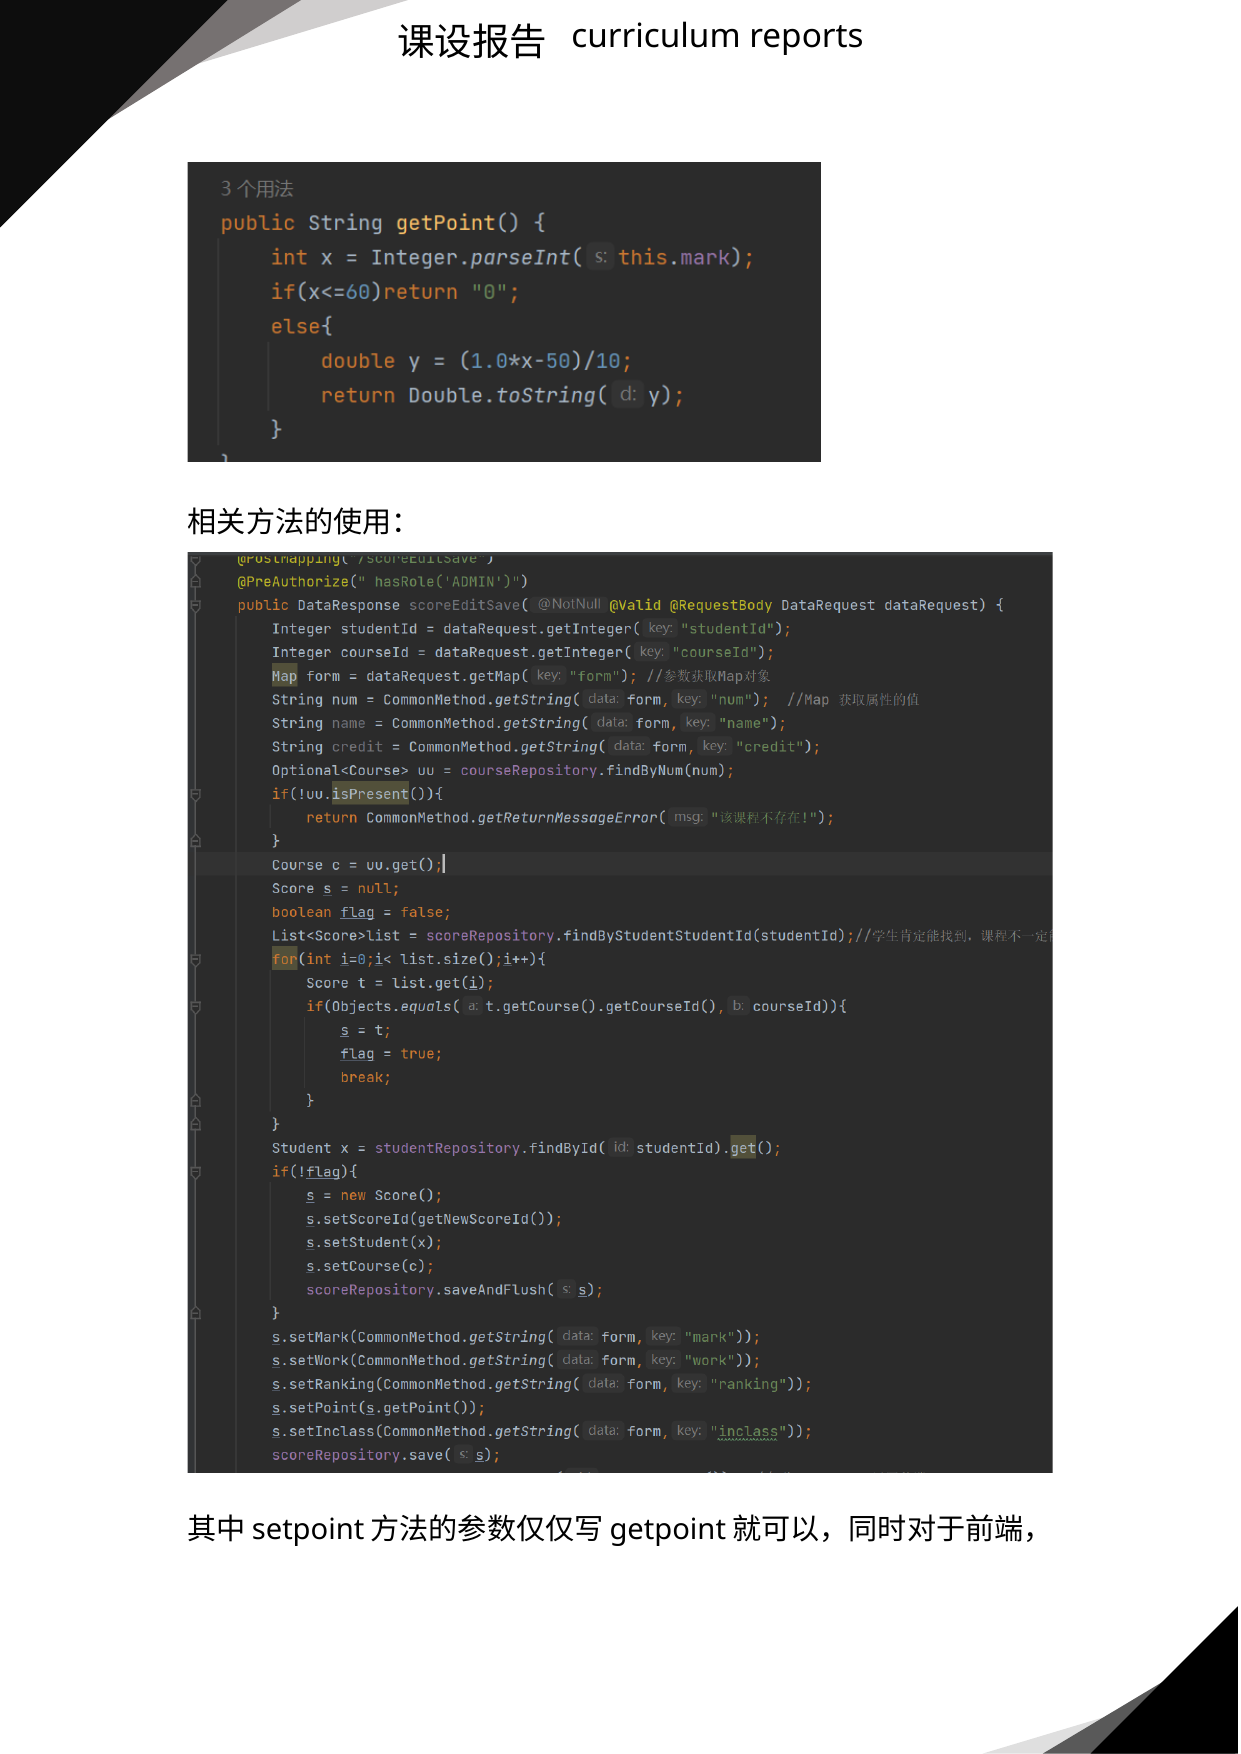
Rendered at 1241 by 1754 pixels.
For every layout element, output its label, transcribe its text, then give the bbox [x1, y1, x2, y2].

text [187, 1494, 1053, 1559]
picture [187, 162, 821, 462]
text 相关方法的使用： [187, 487, 1053, 552]
picture [187, 552, 1053, 1473]
